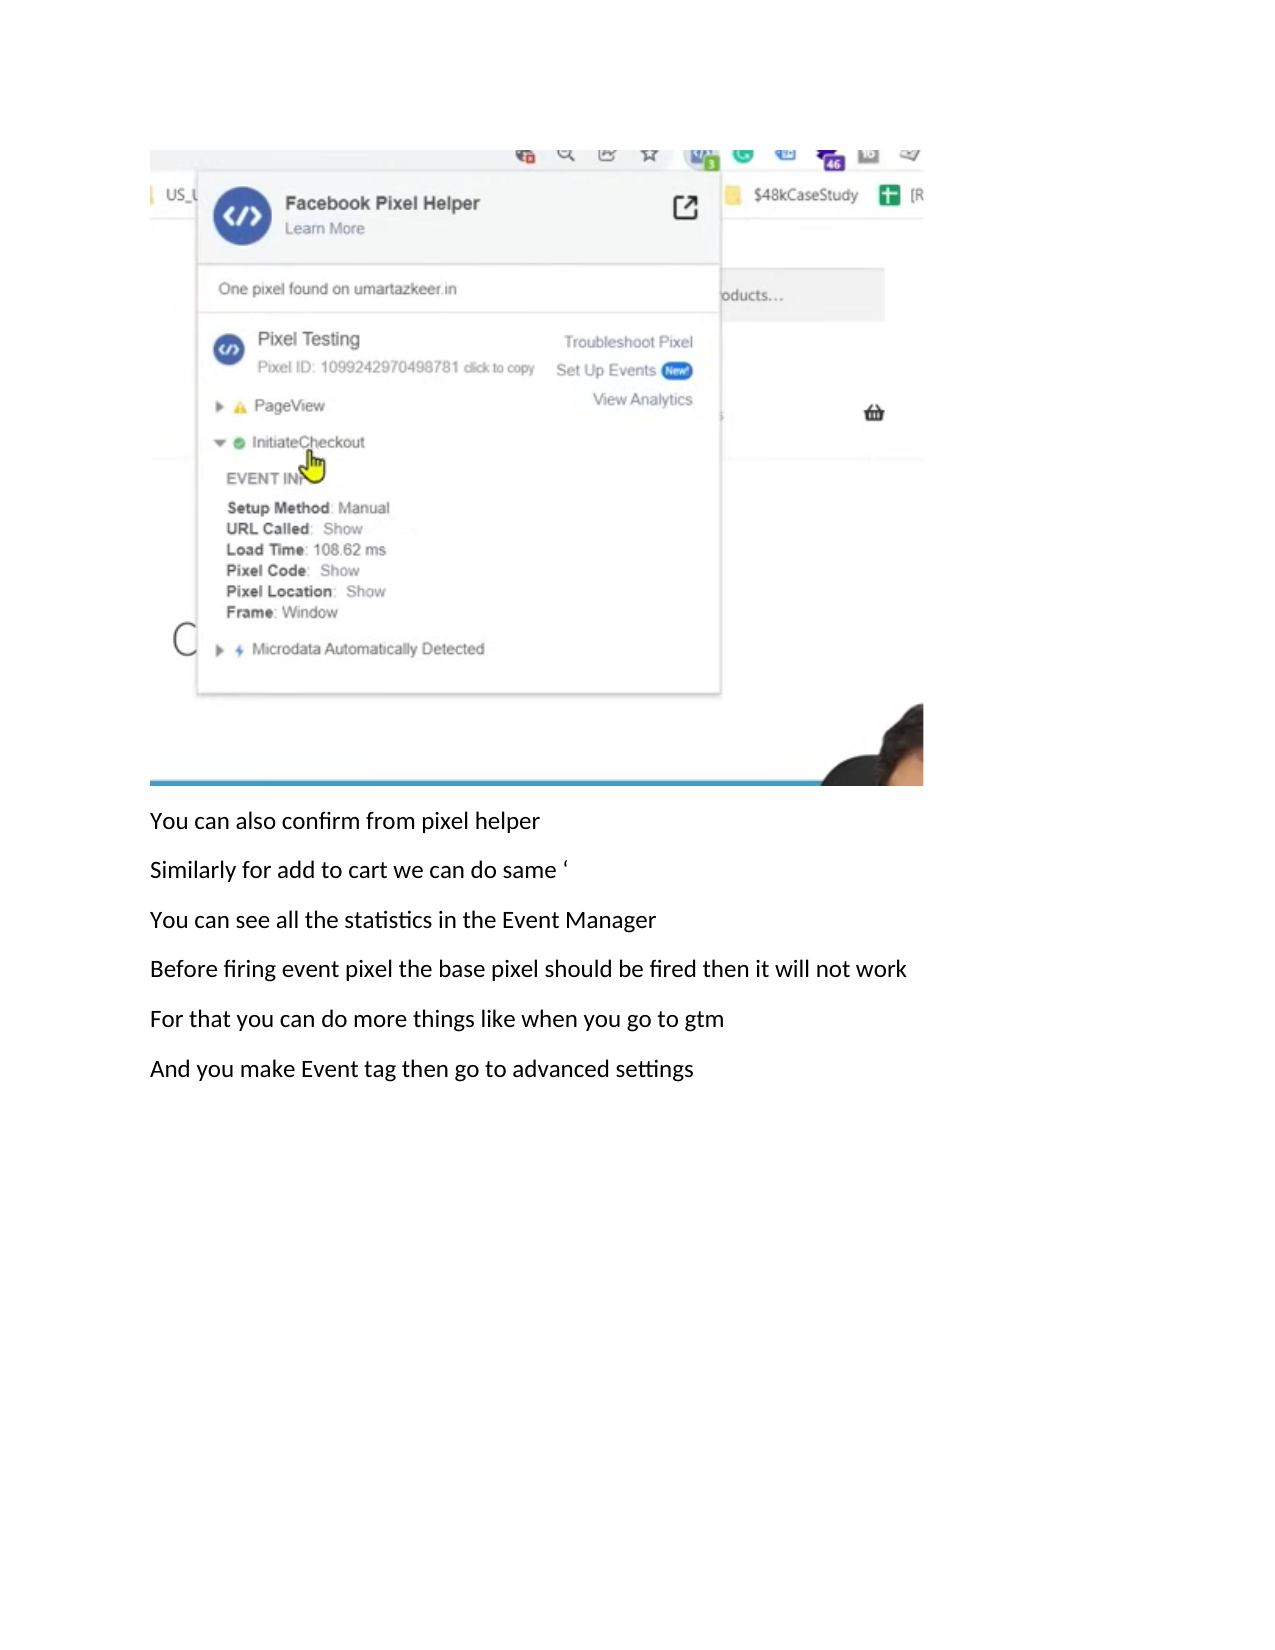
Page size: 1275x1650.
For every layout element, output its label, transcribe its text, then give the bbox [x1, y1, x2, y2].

text And you make Event tag then go to advanced settings [150, 1053, 1125, 1083]
text For that you can do more things like when you go to gtm [150, 1003, 1125, 1034]
picture [150, 150, 924, 786]
text You can also confirm from pixel helper [150, 805, 1125, 835]
text Before firing event pixel the base pixel should be fired then it will not work [150, 953, 1125, 984]
text Similarly for add to cart we can do same ‘ [150, 854, 1125, 885]
text You can see all the statistics in the Event Manager [150, 904, 1125, 934]
